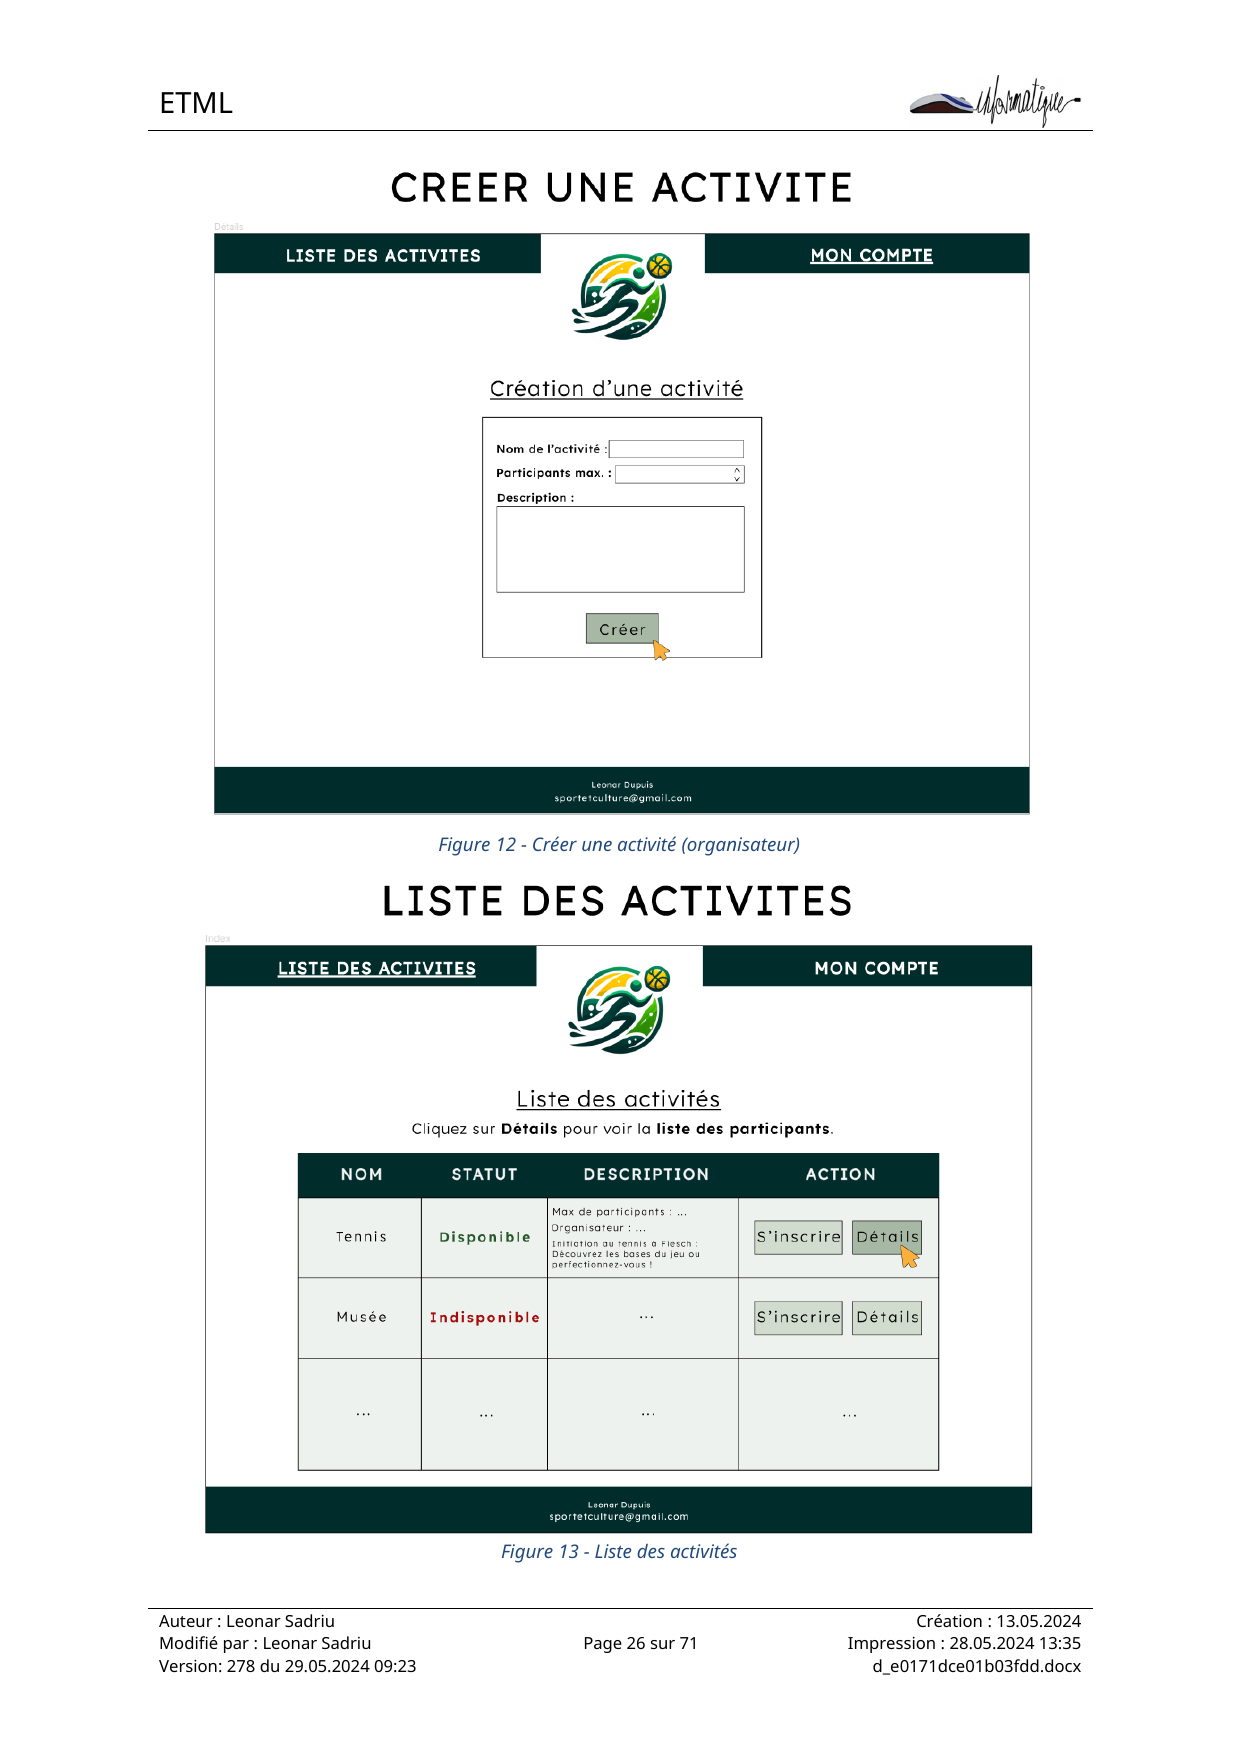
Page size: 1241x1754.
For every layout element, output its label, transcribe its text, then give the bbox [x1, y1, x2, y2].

picture [204, 877, 1036, 1539]
picture [206, 159, 1034, 819]
picture [909, 75, 1082, 128]
